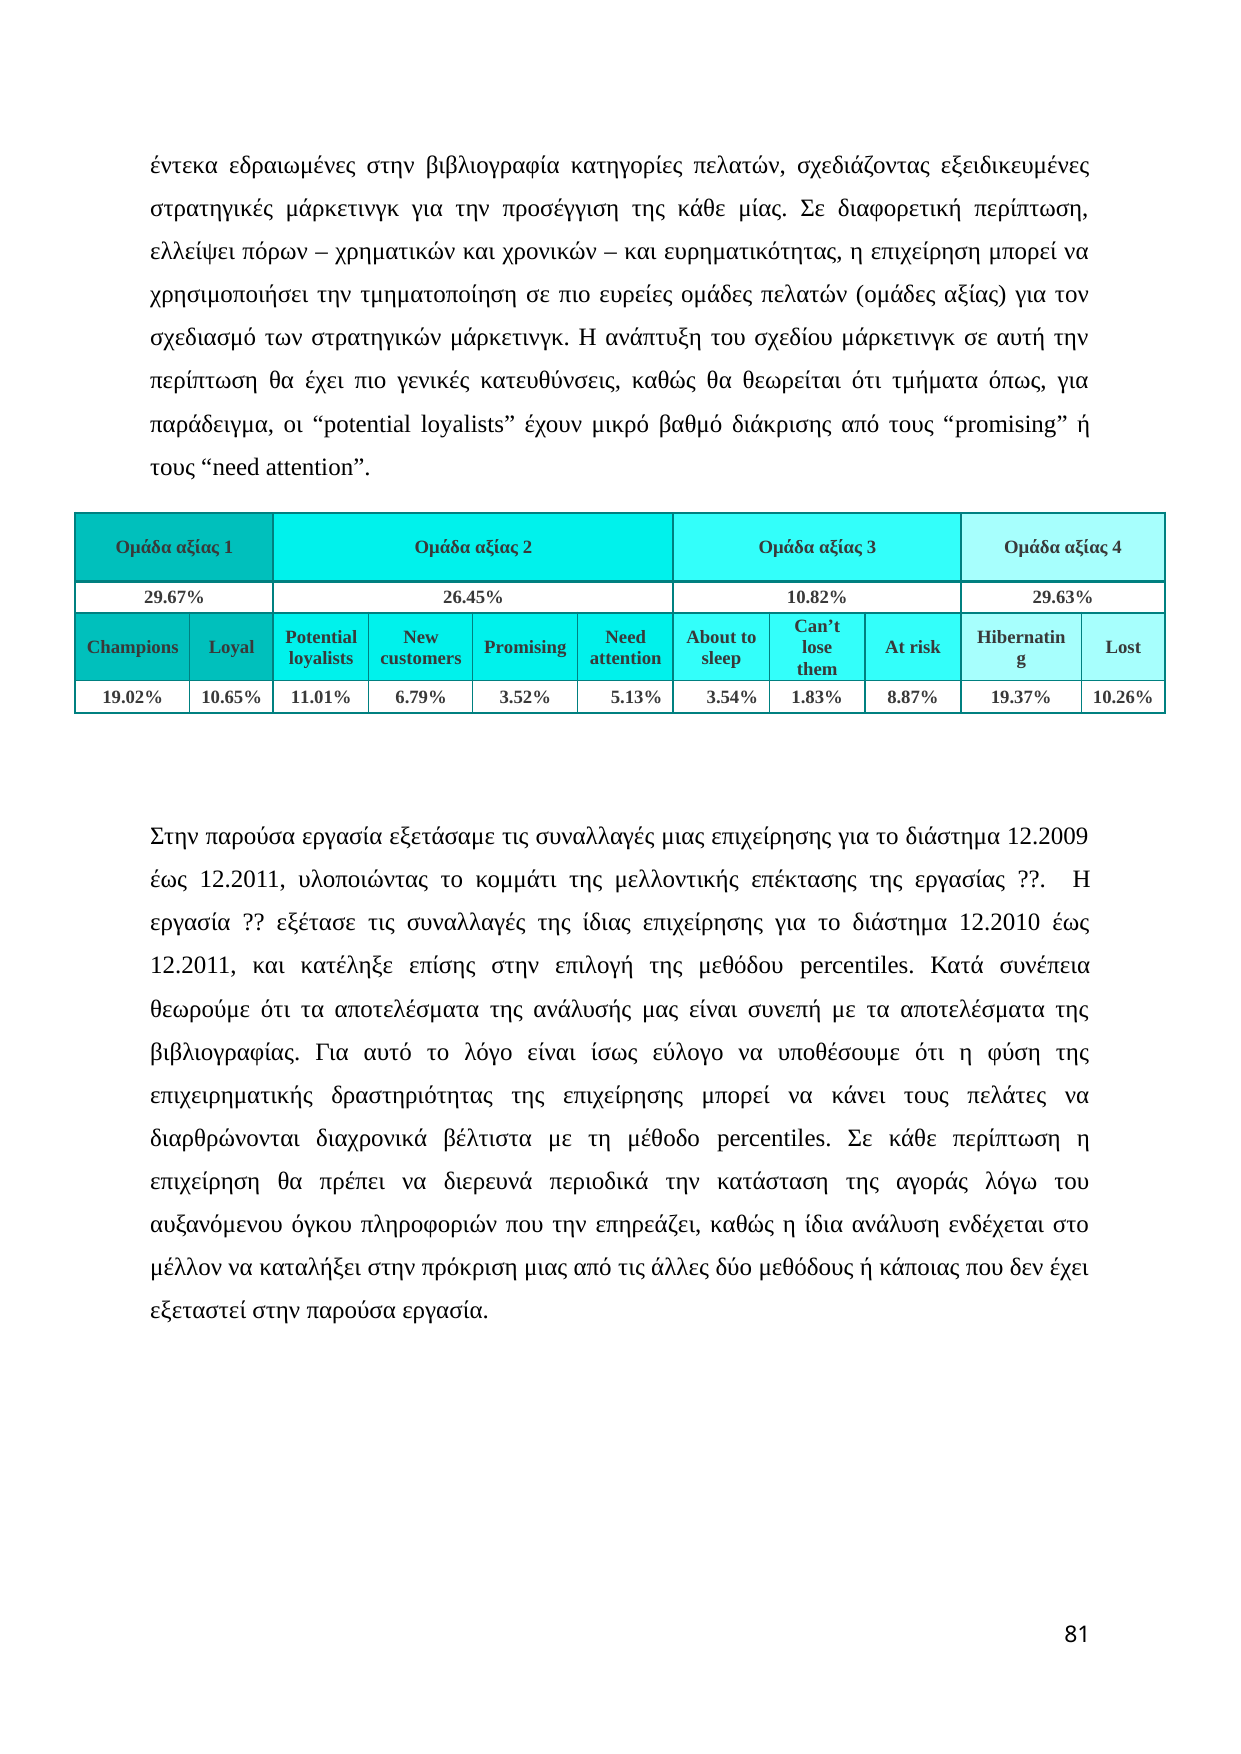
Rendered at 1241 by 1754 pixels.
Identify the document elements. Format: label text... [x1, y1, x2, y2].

table_cell 10.65% [190, 681, 272, 712]
table_header Ομάδα αξίας 2 [274, 514, 672, 580]
table_cell Loyal [190, 614, 272, 680]
table_cell New customers [369, 614, 472, 680]
table_cell Promising [473, 614, 577, 680]
table_cell Champions [76, 614, 189, 680]
table_cell Hibernating [962, 614, 1081, 680]
table_header Ομάδα αξίας 3 [674, 514, 960, 580]
table_cell 8.87% [866, 681, 960, 712]
table_cell 3.52% [473, 681, 577, 712]
table_cell 5.13% [578, 681, 672, 712]
table_cell 11.01% [274, 681, 368, 712]
table_cell 19.02% [76, 681, 189, 712]
table_cell 3.54% [674, 681, 769, 712]
table_header Ομάδα αξίας 1 [76, 514, 272, 580]
text Στην παρούσα εργασία εξετάσαμε τις συναλλαγές μιας επιχείρησης για το διάστημα 12.2009 έως 12.2011, υλοποιώντας το κομμάτι της μελλοντικής επέκτασης της εργασίας ??. H εργασία ?? εξέτασε τις συναλλαγές της ίδιας επιχείρησης για το διάστημα 12.2010 έως 12.2011, και κατέληξε επίσης στην επιλογή της μεθόδου percentiles. Κατά συνέπεια θεωρούμε ότι τα αποτελέσματα της ανάλυσής μας είναι συνεπή με τα αποτελέσματα της βιβλιογραφίας. Για αυτό το λόγο είναι ίσως εύλογο να υποθέσουμε ότι η φύση της επιχειρηματικής δραστηριότητας της επιχείρησης μπορεί να κάνει τους πελάτες να διαρθρώνονται διαχρονικά βέλτιστα με τη μέθοδο percentiles. Σε κάθε περίπτωση η επιχείρηση θα πρέπει να διερευνά περιοδικά την κατάσταση της αγοράς λόγω του αυξανόμενου όγκου πληροφοριών που την επηρεάζει, καθώς η ίδια ανάλυση ενδέχεται στο μέλλον να καταλήξει στην πρόκριση μιας από τις άλλες δύο μεθόδους ή κάποιας που δεν έχει εξεταστεί στην παρούσα εργασία. [150, 821, 1090, 1324]
table_cell Can’t lose them [770, 614, 864, 680]
table_cell 10.26% [1082, 681, 1164, 712]
table_cell 19.37% [962, 681, 1081, 712]
table_cell 6.79% [369, 681, 472, 712]
table_cell At risk [866, 614, 960, 680]
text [150, 150, 1090, 481]
table_cell 29.63% [962, 583, 1164, 612]
table_cell 26.45% [274, 583, 672, 612]
table_cell 10.82% [674, 583, 960, 612]
table_cell Need attention [578, 614, 672, 680]
table_cell Potential loyalists [274, 614, 368, 680]
table_cell Lost [1082, 614, 1164, 680]
table_header Ομάδα αξίας 4 [962, 514, 1164, 580]
table_cell 29.67% [76, 583, 272, 612]
table_cell About to sleep [674, 614, 769, 680]
table_cell 1.83% [770, 681, 864, 712]
